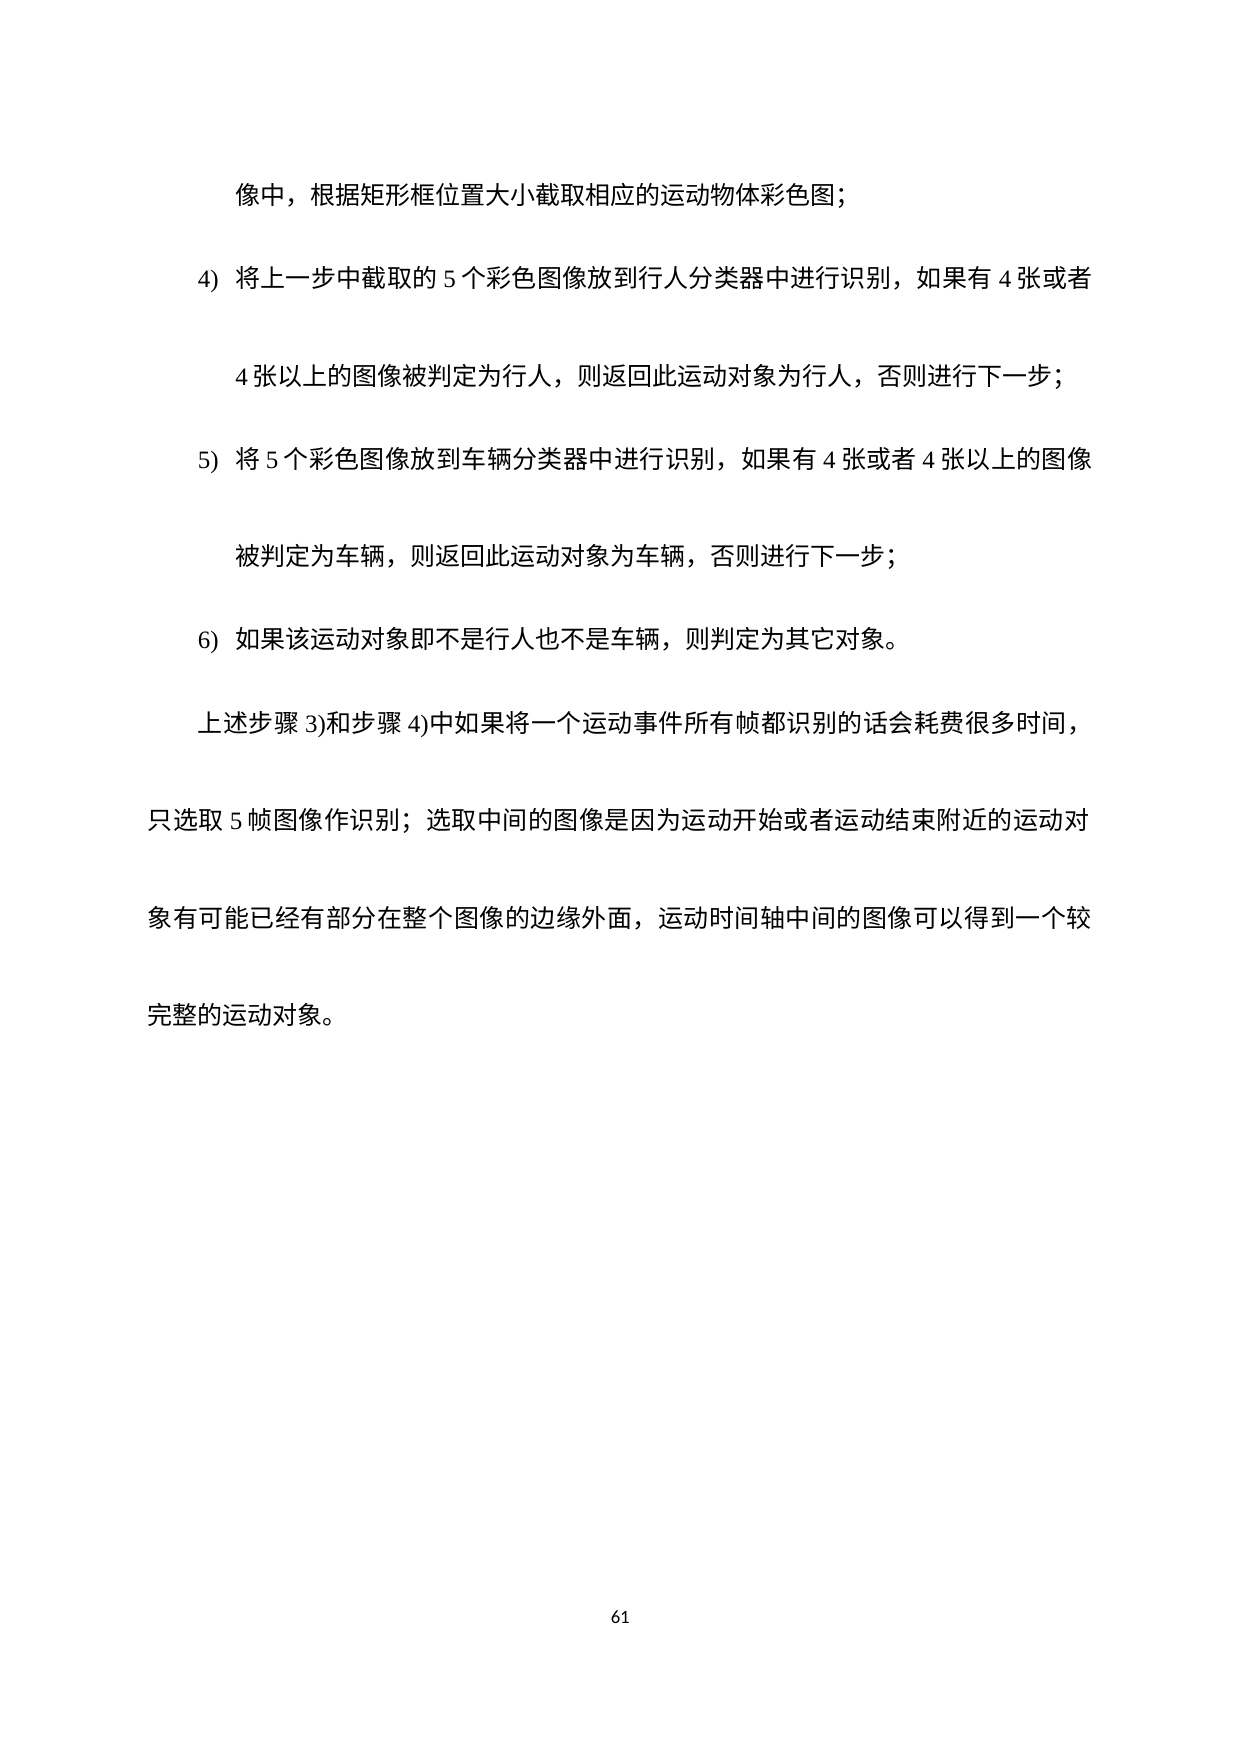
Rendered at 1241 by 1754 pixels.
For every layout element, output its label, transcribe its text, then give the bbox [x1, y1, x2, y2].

list 将5个彩色图像放到车辆分类器中进行识别，如果有4张或者4张以上的图像被判定为车辆，则返回此运动对象为车辆，否则进行下一步； [198, 425, 1092, 587]
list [198, 161, 1092, 226]
text 上述步骤3)和步骤4)中如果将一个运动事件所有帧都识别的话会耗费很多时间，只选取5帧图像作识别；选取中间的图像是因为运动开始或者运动结束附近的运动对象有可能已经有部分在整个图像的边缘外面，运动时间轴中间的图像可以得到一个较完整的运动对象。 [148, 689, 1092, 1046]
list 如果该运动对象即不是行人也不是车辆，则判定为其它对象。 [198, 606, 1092, 671]
list 将上一步中截取的5个彩色图像放到行人分类器中进行识别，如果有4张或者4张以上的图像被判定为行人，则返回此运动对象为行人，否则进行下一步； [198, 244, 1092, 407]
